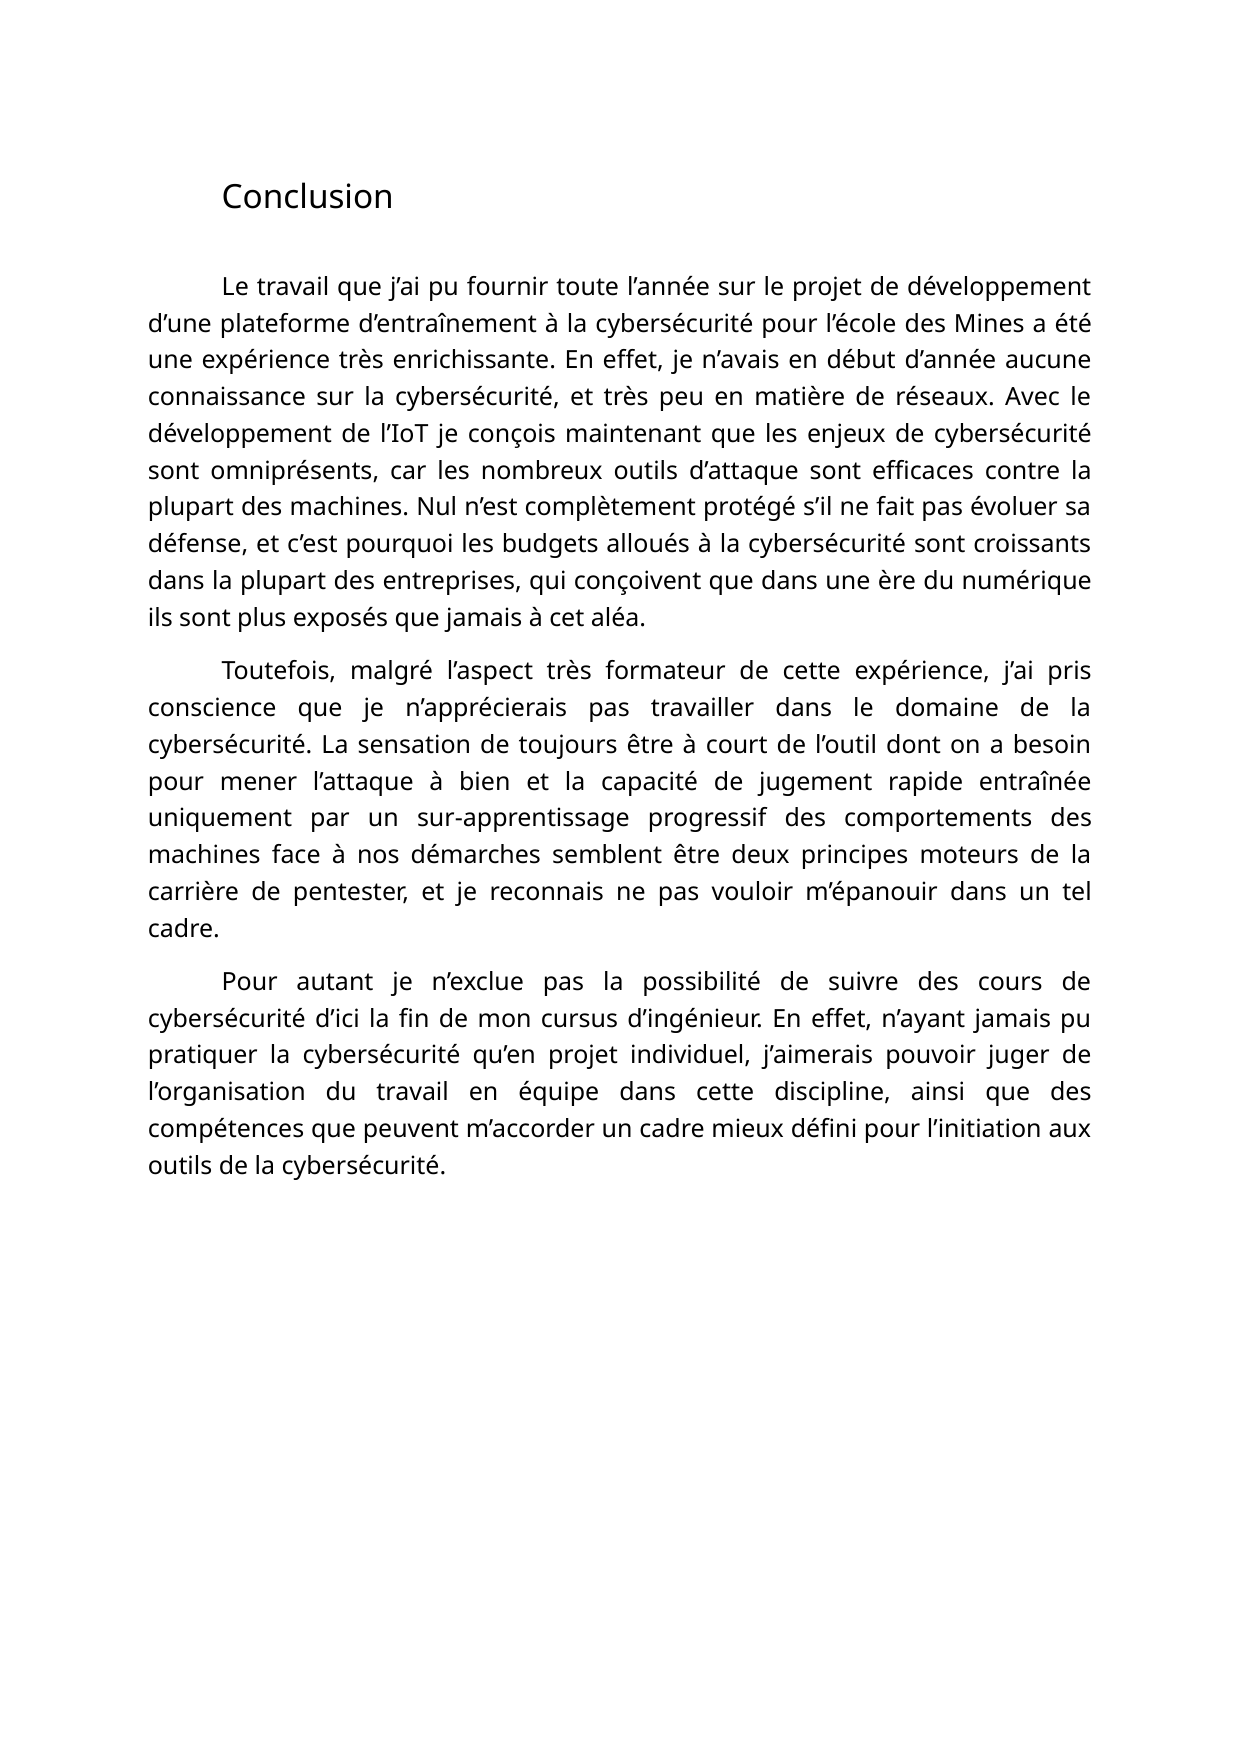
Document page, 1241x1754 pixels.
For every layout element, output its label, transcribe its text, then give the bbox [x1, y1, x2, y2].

subtitle Conclusion [148, 173, 1093, 218]
text Pour autant je n’exclue pas la possibilité de suivre des cours de cybersécurité d’ici la fin de mon cursus d’ingénieur. En effet, n’ayant jamais pu pratiquer la cybersécurité qu’en projet individuel, j’aimerais pouvoir juger de l’organisation du travail en équipe dans cette discipline, ainsi que des compétences que peuvent m’accorder un cadre mieux défini pour l’initiation aux outils de la cybersécurité. [148, 964, 1093, 1182]
text Toutefois, malgré l’aspect très formateur de cette expérience, j’ai pris conscience que je n’apprécierais pas travailler dans le domaine de la cybersécurité. La sensation de toujours être à court de l’outil dont on a besoin pour mener l’attaque à bien et la capacité de jugement rapide entraînée uniquement par un sur-apprentissage progressif des comportements des machines face à nos démarches semblent être deux principes moteurs de la carrière de pentester, et je reconnais ne pas vouloir m’épanouir dans un tel cadre. [148, 653, 1093, 944]
text Le travail que j’ai pu fournir toute l’année sur le projet de développement d’une plateforme d’entraînement à la cybersécurité pour l’école des Mines a été une expérience très enrichissante. En effet, je n’avais en début d’année aucune connaissance sur la cybersécurité, et très peu en matière de réseaux. Avec le développement de l’IoT je conçois maintenant que les enjeux de cybersécurité sont omniprésents, car les nombreux outils d’attaque sont efficaces contre la plupart des machines. Nul n’est complètement protégé s’il ne fait pas évoluer sa défense, et c’est pourquoi les budgets alloués à la cybersécurité sont croissants dans la plupart des entreprises, qui conçoivent que dans une ère du numérique ils sont plus exposés que jamais à cet aléa. [148, 268, 1093, 633]
